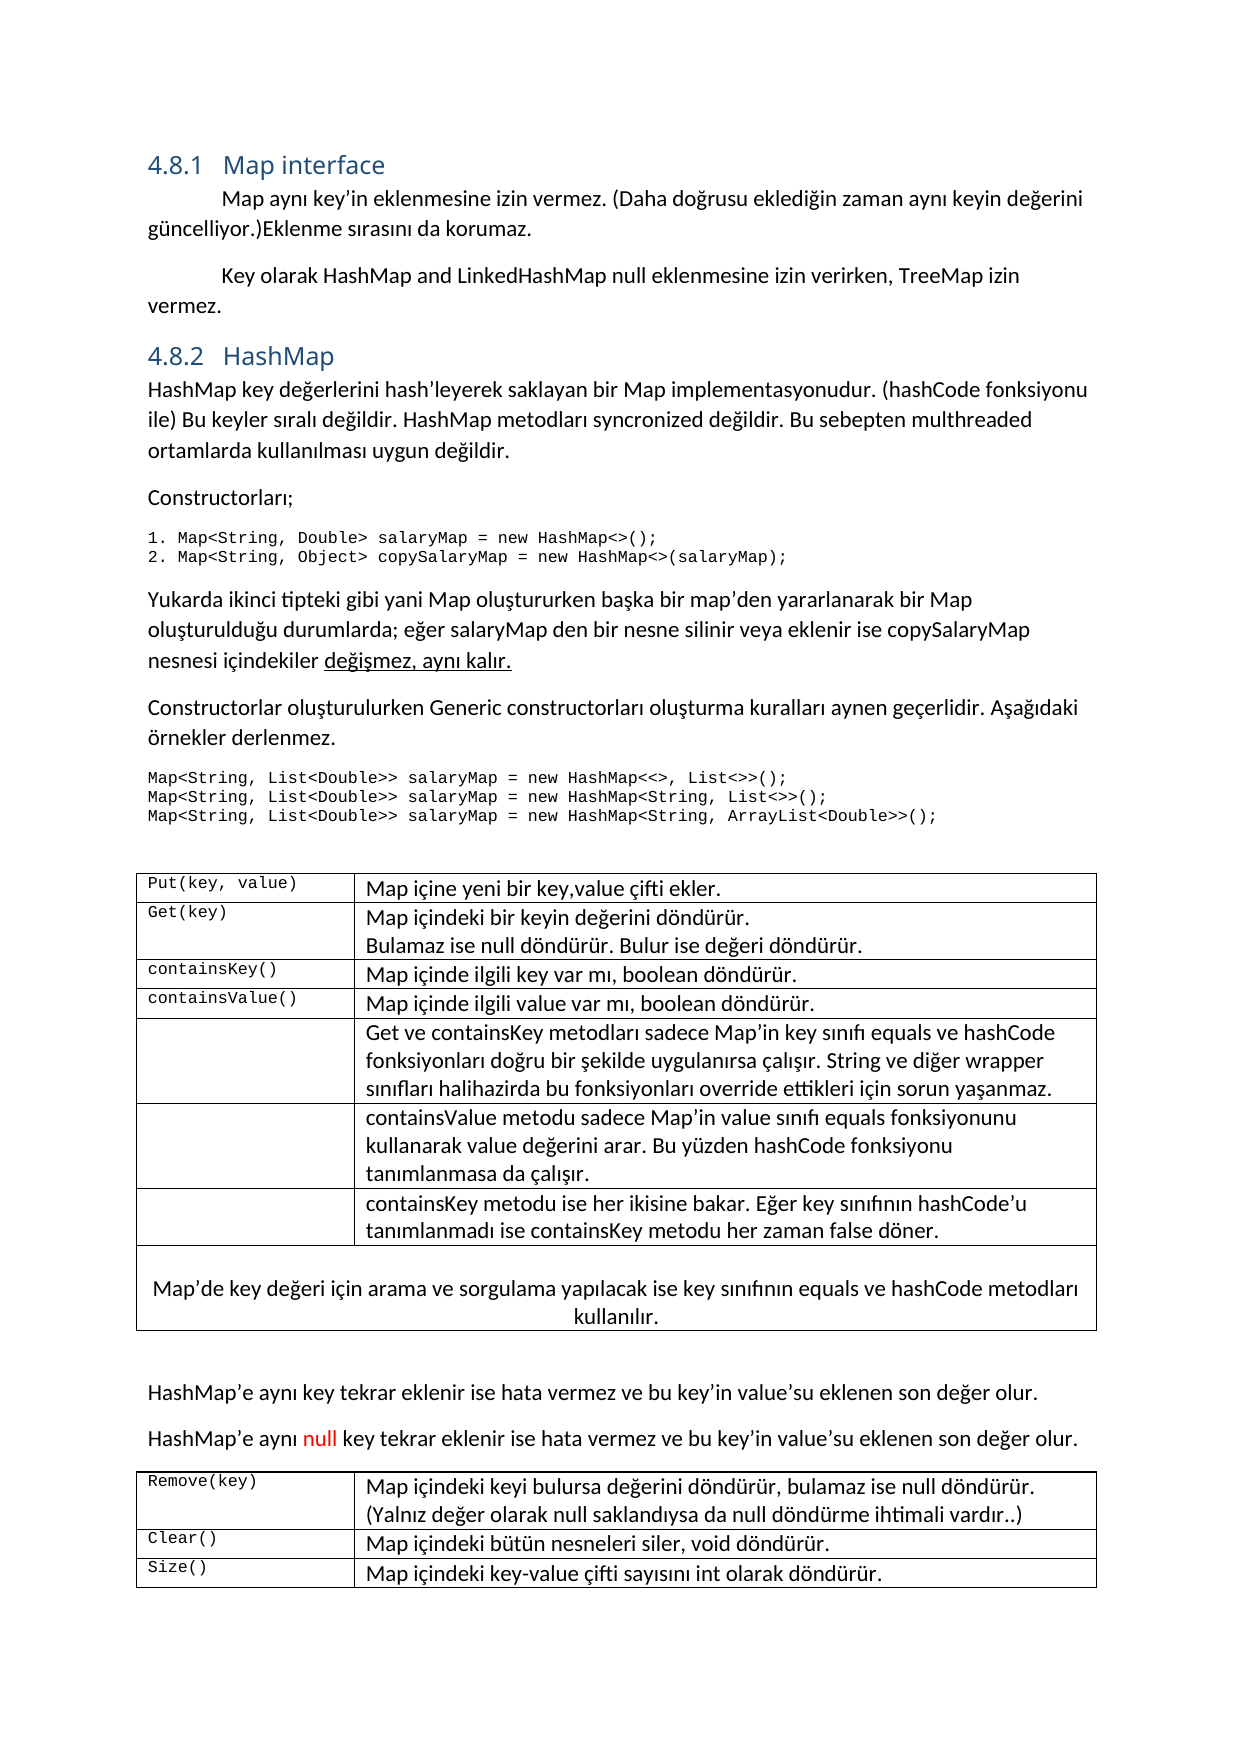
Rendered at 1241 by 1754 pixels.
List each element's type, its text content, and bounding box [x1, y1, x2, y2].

table_cell [137, 1019, 354, 1102]
text 1. Map<String, Double> salaryMap = new HashMap<>(); [148, 529, 1093, 548]
text Constructorları; [148, 483, 1093, 511]
text Map<String, List<Double>> salaryMap = new HashMap<String, List<>>(); [148, 788, 1093, 807]
table_cell Map içinde ilgili key var mı, boolean döndürür. [355, 960, 1096, 988]
table_cell Size() [137, 1559, 354, 1587]
table_cell Clear() [137, 1530, 354, 1558]
table_cell Map içindeki bir keyin değerini döndürür. Bulamaz ise null döndürür. Bulur ise değeri döndürür. [355, 903, 1096, 959]
table_cell [137, 1104, 354, 1188]
table_cell Map içindeki key-value çifti sayısını int olarak döndürür. [355, 1559, 1096, 1587]
table_header Map içindeki keyi bulursa değerini döndürür, bulamaz ise null döndürür. (Yalnız değer olarak null saklandıysa da null döndürme ihtimali vardır..) [355, 1473, 1096, 1528]
text Map aynı key’in eklenmesine izin vermez. (Daha doğrusu eklediğin zaman aynı keyin değerini güncelliyor.)Eklenme sırasını da korumaz. [148, 184, 1093, 243]
table_cell Get ve containsKey metodları sadece Map’in key sınıfı equals ve hashCode fonksiyonları doğru bir şekilde uygulanırsa çalışır. String ve diğer wrapper sınıfları halihazirda bu fonksiyonları override ettikleri için sorun yaşanmaz. [355, 1019, 1096, 1102]
text Map<String, List<Double>> salaryMap = new HashMap<String, ArrayList<Double>>(); [148, 807, 1093, 826]
text HashMap key değerlerini hash’leyerek saklayan bir Map implementasyonudur. (hashCode fonksiyonu ile) Bu keyler sıralı değildir. HashMap metodları syncronized değildir. Bu sebepten multhreaded ortamlarda kullanılması uygun değildir. [148, 375, 1093, 464]
table_cell Map içinde ilgili value var mı, boolean döndürür. [355, 989, 1096, 1017]
subtitle HashMap [148, 338, 1093, 373]
text 2. Map<String, Object> copySalaryMap = new HashMap<>(salaryMap); [148, 548, 1093, 567]
table_cell containsValue metodu sadece Map’in value sınıfı equals fonksiyonunu kullanarak value değerini arar. Bu yüzden hashCode fonksiyonu tanımlanmasa da çalışır. [355, 1104, 1096, 1188]
subtitle Map interface [148, 148, 1093, 182]
table_cell [137, 1189, 354, 1245]
table_cell containsKey() [137, 960, 354, 988]
table_header Put(key, value) [137, 874, 354, 902]
text HashMap’e aynı key tekrar eklenir ise hata vermez ve bu key’in value’su eklenen son değer olur. [148, 1378, 1093, 1406]
table_header Map içine yeni bir key,value çifti ekler. [355, 874, 1096, 902]
table_cell containsValue() [137, 989, 354, 1017]
table_header Remove(key) [137, 1473, 354, 1528]
text Map<String, List<Double>> salaryMap = new HashMap<<>, List<>>(); [148, 770, 1093, 788]
table_cell Map’de key değeri için arama ve sorgulama yapılacak ise key sınıfının equals ve hashCode metodları kullanılır. [137, 1246, 1096, 1330]
text Key olarak HashMap and LinkedHashMap null eklenmesine izin verirken, TreeMap izin vermez. [148, 261, 1093, 320]
table_cell Map içindeki bütün nesneleri siler, void döndürür. [355, 1530, 1096, 1558]
text HashMap’e aynı null key tekrar eklenir ise hata vermez ve bu key’in value’su eklenen son değer olur. [148, 1424, 1093, 1453]
table_cell containsKey metodu ise her ikisine bakar. Eğer key sınıfının hashCode’u tanımlanmadı ise containsKey metodu her zaman false döner. [355, 1189, 1096, 1245]
table_cell Get(key) [137, 903, 354, 959]
text Yukarda ikinci tipteki gibi yani Map oluştururken başka bir map’den yararlanarak bir Map oluşturulduğu durumlarda; eğer salaryMap den bir nesne silinir veya eklenir ise copySalaryMap nesnesi içindekiler değişmez, aynı kalır. [148, 585, 1093, 674]
text Constructorlar oluşturulurken Generic constructorları oluşturma kuralları aynen geçerlidir. Aşağıdaki örnekler derlenmez. [148, 693, 1093, 751]
